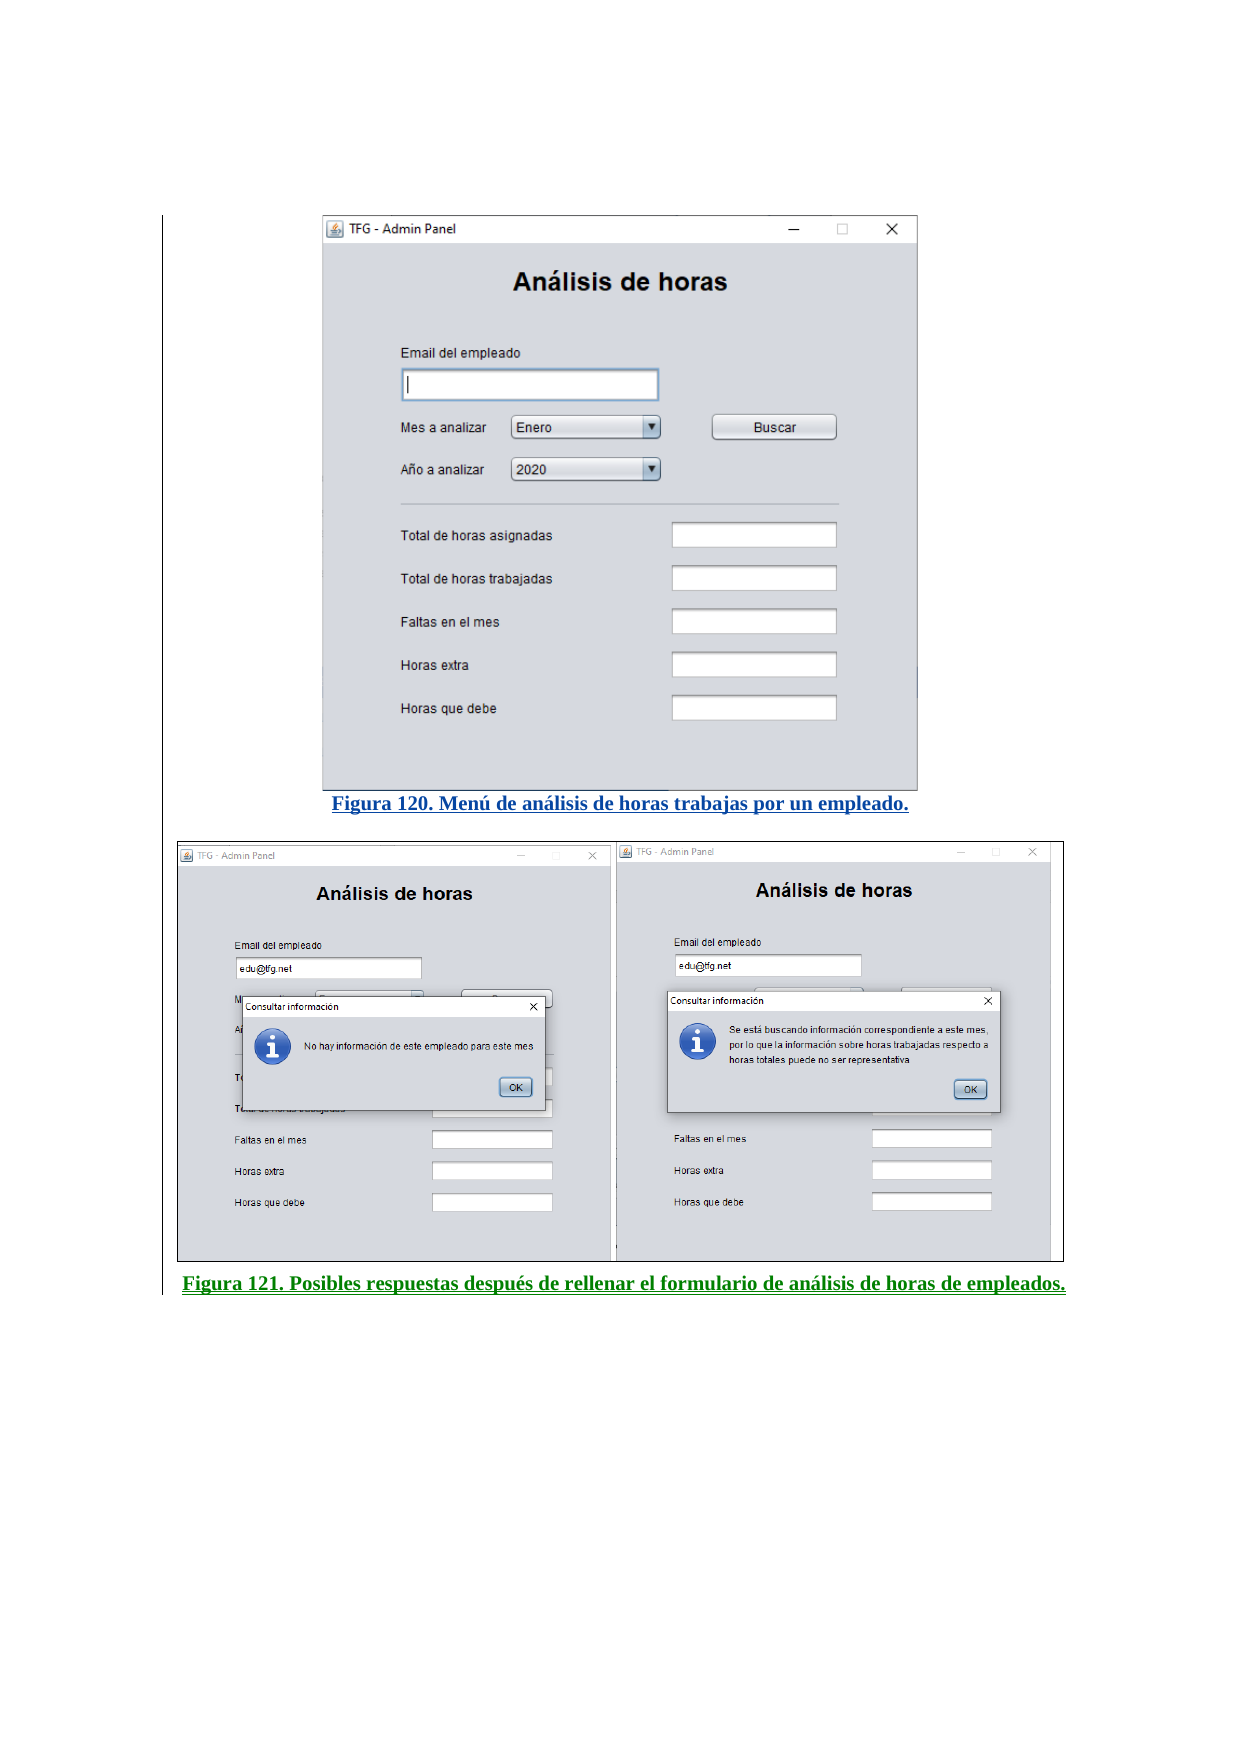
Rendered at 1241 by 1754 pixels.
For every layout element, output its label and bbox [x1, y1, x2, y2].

picture [322, 215, 918, 791]
